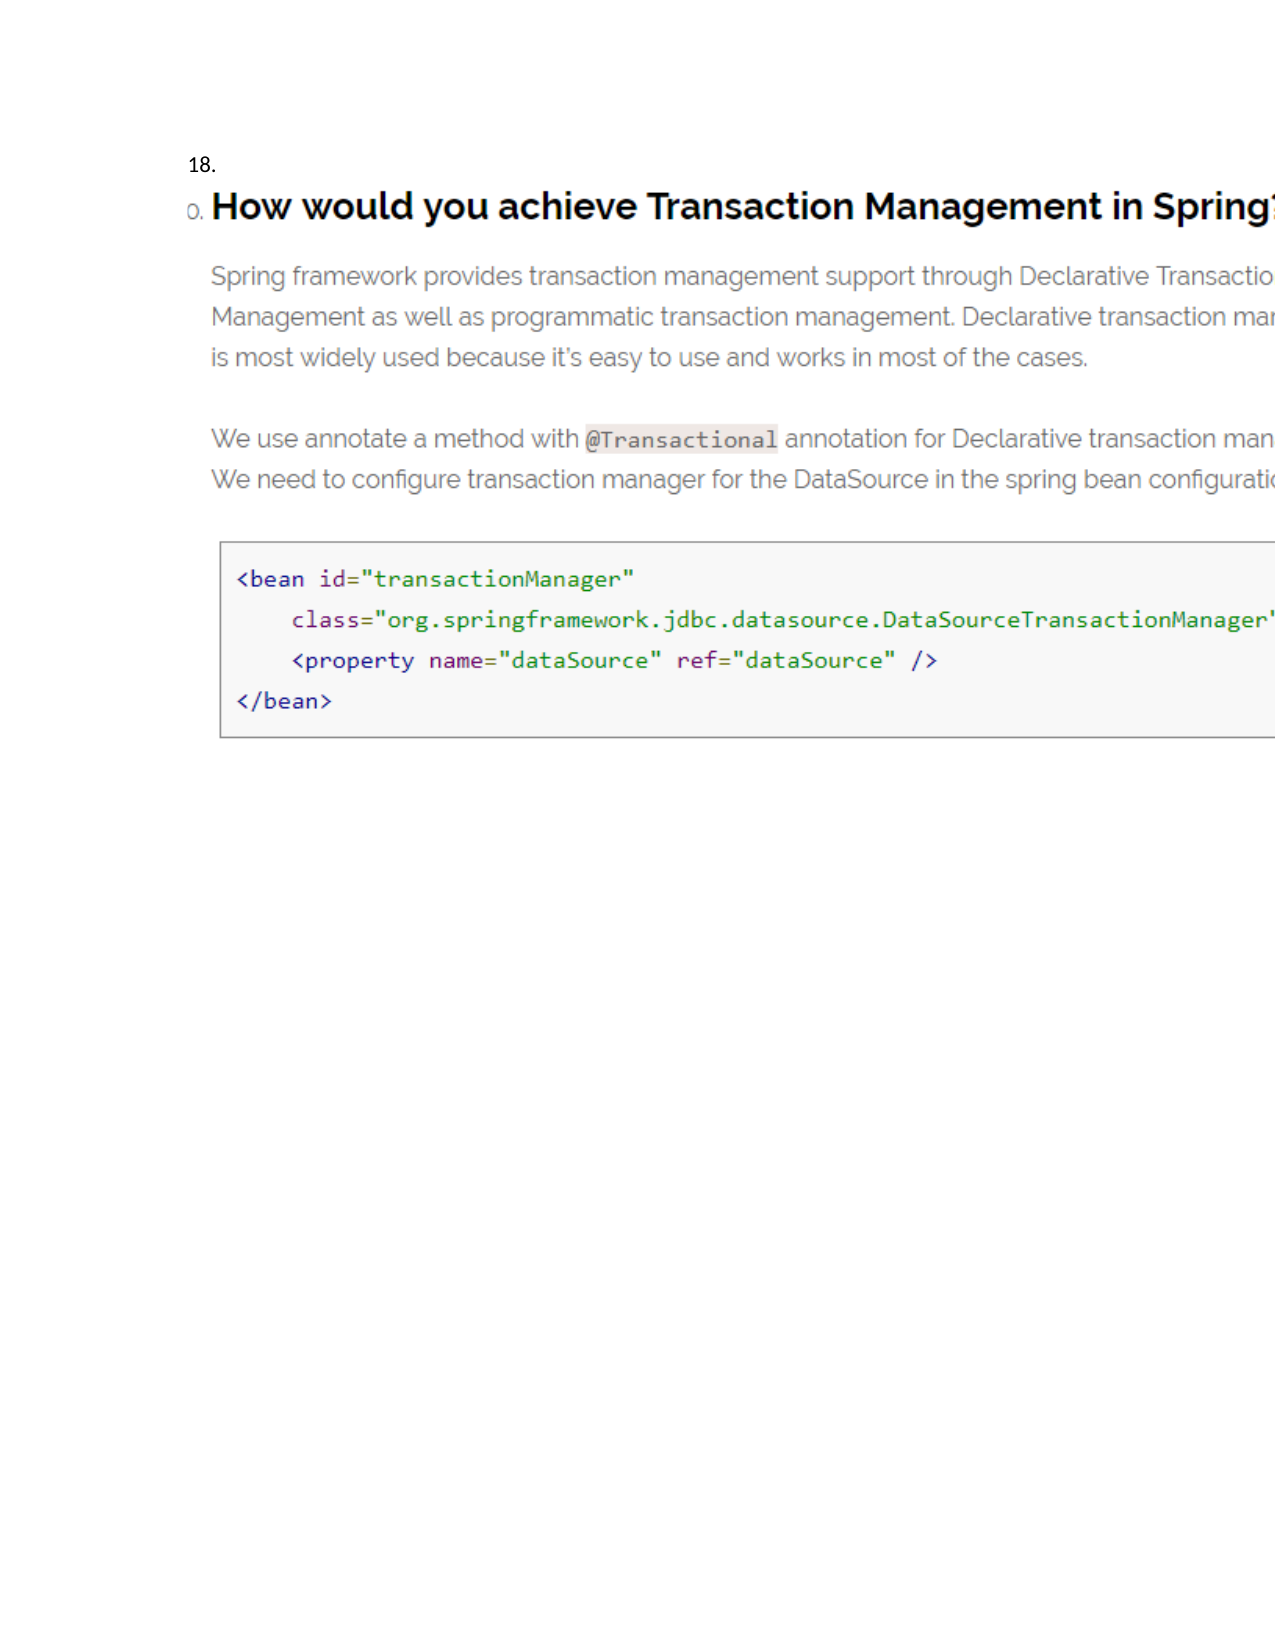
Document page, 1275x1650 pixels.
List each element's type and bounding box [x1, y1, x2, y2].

picture [187, 182, 1275, 776]
